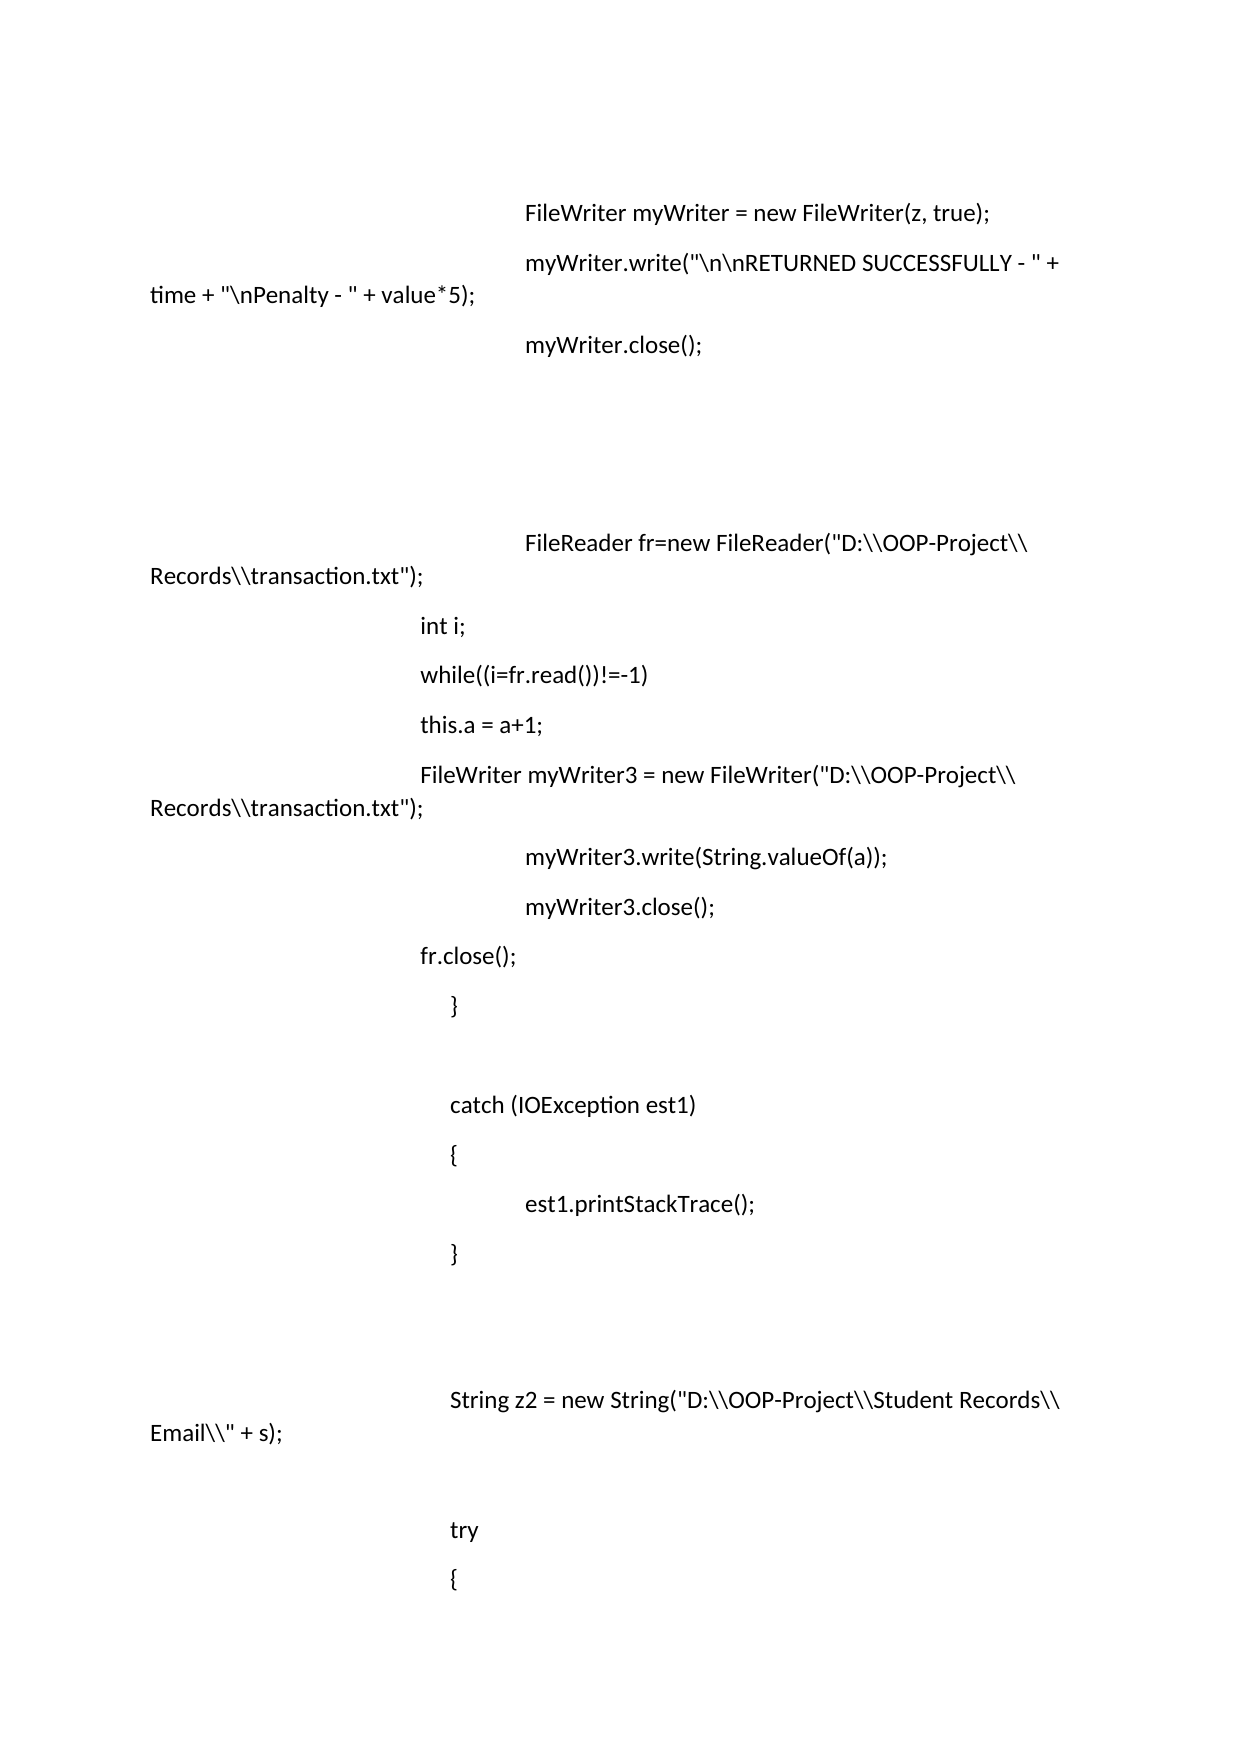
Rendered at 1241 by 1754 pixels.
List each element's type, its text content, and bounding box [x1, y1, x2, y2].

text myWriter3.close(); [150, 891, 1090, 921]
text FileWriter myWriter = new FileWriter(z, true); [150, 197, 1090, 228]
text fr.close(); [150, 940, 1090, 971]
text } [150, 990, 1090, 1021]
text myWriter.close(); [150, 329, 1090, 360]
text this.a = a+1; [150, 709, 1090, 740]
text FileReader fr=new FileReader("D:\\OOP-Project\\Records\\transaction.txt"); [150, 527, 1090, 591]
text catch (IOException est1) [150, 1089, 1090, 1120]
text myWriter3.write(String.valueOf(a)); [150, 841, 1090, 872]
text { [150, 1563, 1090, 1594]
text try [150, 1514, 1090, 1544]
text while((i=fr.read())!=-1) [150, 659, 1090, 690]
text { [150, 1139, 1090, 1169]
text int i; [150, 610, 1090, 641]
text } [150, 1238, 1090, 1268]
text myWriter.write("\n\nRETURNED SUCCESSFULLY - " + time + "\nPenalty - " + value*5); [150, 247, 1090, 310]
text FileWriter myWriter3 = new FileWriter("D:\\OOP-Project\\Records\\transaction.txt"); [150, 759, 1090, 822]
text String z2 = new String("D:\\OOP-Project\\Student Records\\Email\\" + s); [150, 1384, 1090, 1448]
text est1.printStackTrace(); [150, 1188, 1090, 1219]
